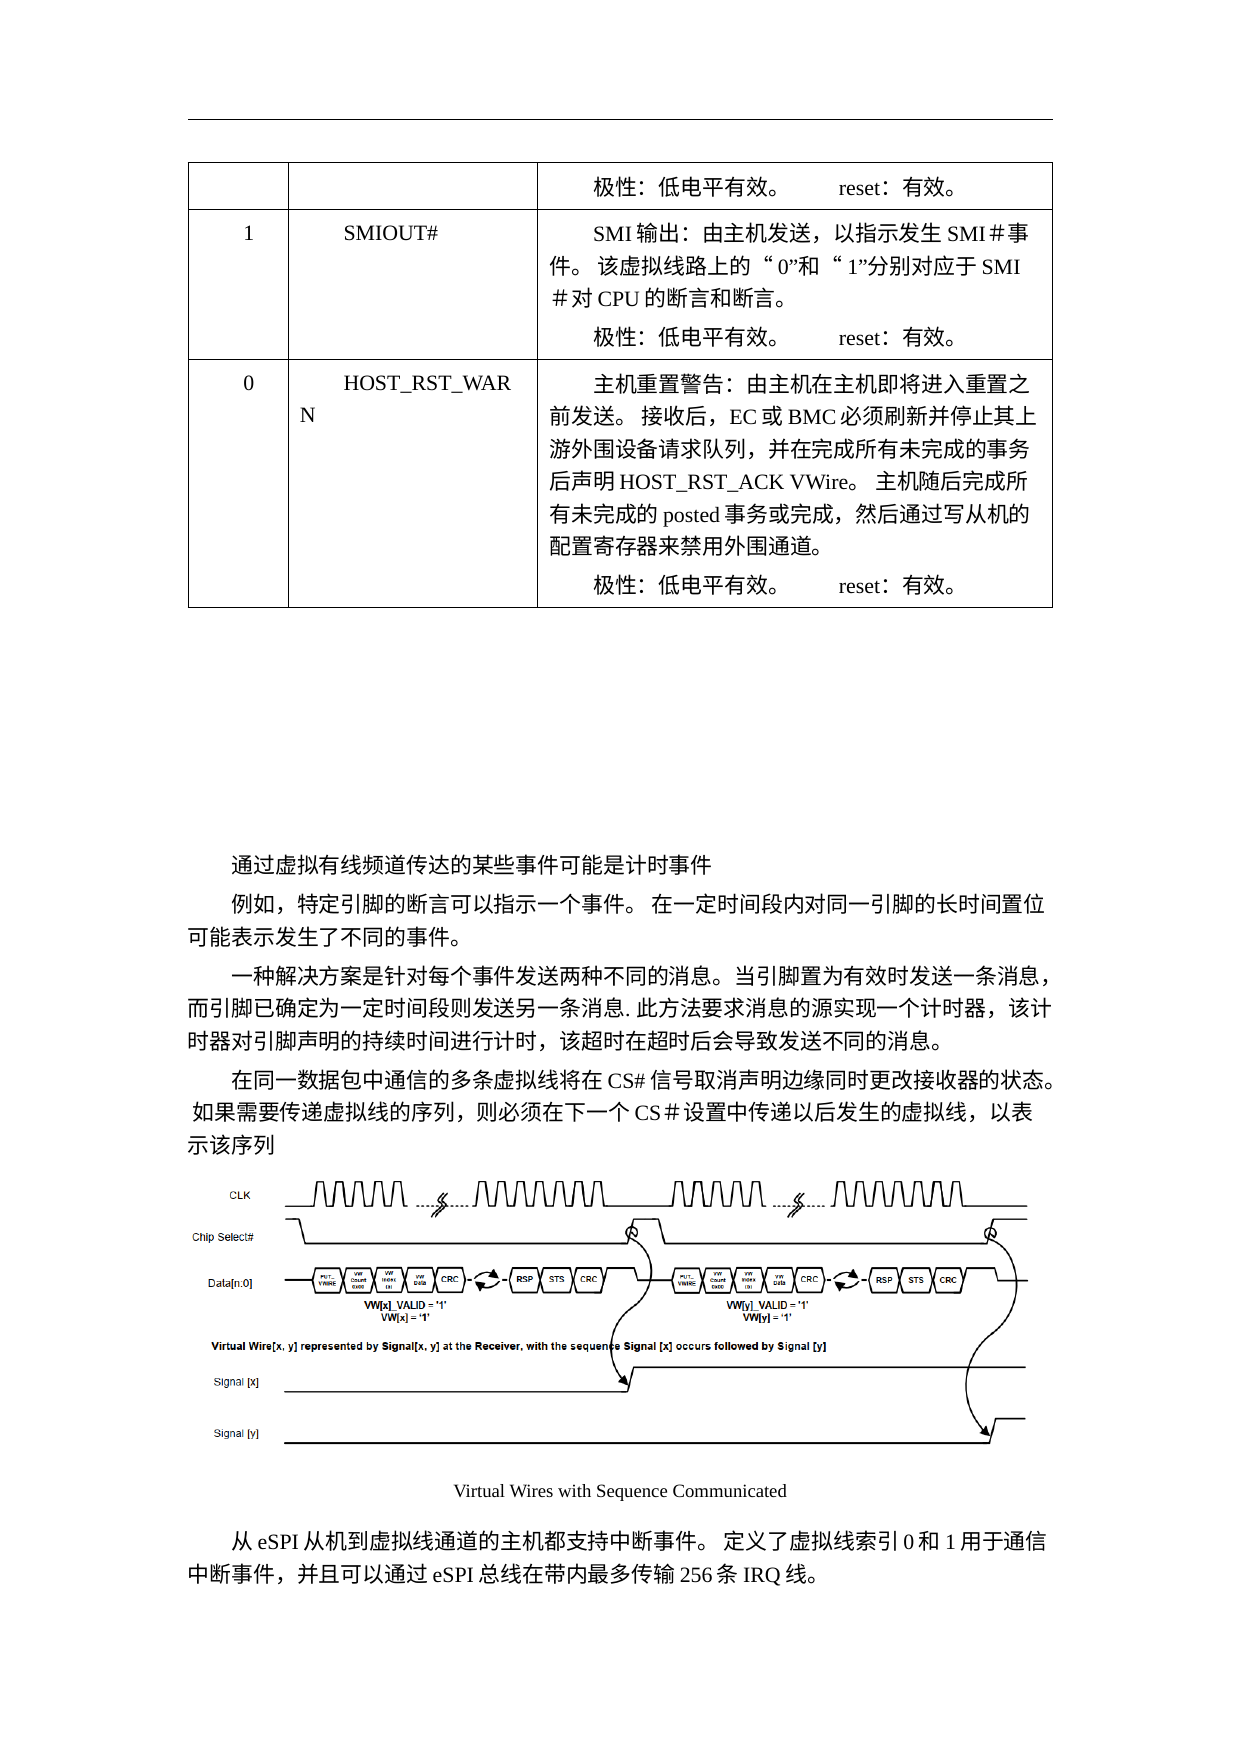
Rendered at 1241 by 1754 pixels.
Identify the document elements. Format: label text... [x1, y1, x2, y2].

picture [187, 1166, 1053, 1451]
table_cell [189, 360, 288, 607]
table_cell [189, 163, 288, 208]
text 通过虚拟有线频道传达的某些事件可能是计时事件 [187, 848, 1053, 881]
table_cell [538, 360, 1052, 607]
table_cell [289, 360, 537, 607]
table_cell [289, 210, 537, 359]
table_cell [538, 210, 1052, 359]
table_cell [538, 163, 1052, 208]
text Virtual Wires with Sequence Communicated [187, 1475, 1053, 1507]
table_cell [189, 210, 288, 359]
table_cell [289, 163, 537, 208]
text 一种解决方案是针对每个事件发送两种不同的消息。当引脚置为有效时发送一条消息，而引脚已确定为一定时间段则发送另一条消息. 此方法要求消息的源实现一个计时器，该计时器对引脚声明的持续时间进行计时，该超时在超时后会导致发送不同的消息。 [187, 958, 1053, 1056]
text 在同一数据包中通信的多条虚拟线将在CS# 信号取消声明边缘同时更改接收器的状态。 如果需要传递虚拟线的序列，则必须在下一个CS＃设置中传递以后发生的虚拟线，以表示该序列 [187, 1062, 1053, 1160]
text 从eSPI从机到虚拟线通道的主机都支持中断事件。 定义了虚拟线索引0和1用于通信中断事件，并且可以通过eSPI总线在带内最多传输256条IRQ线。 [187, 1524, 1053, 1589]
text 例如，特定引脚的断言可以指示一个事件。 在一定时间段内对同一引脚的长时间置位可能表示发生了不同的事件。 [187, 887, 1053, 952]
